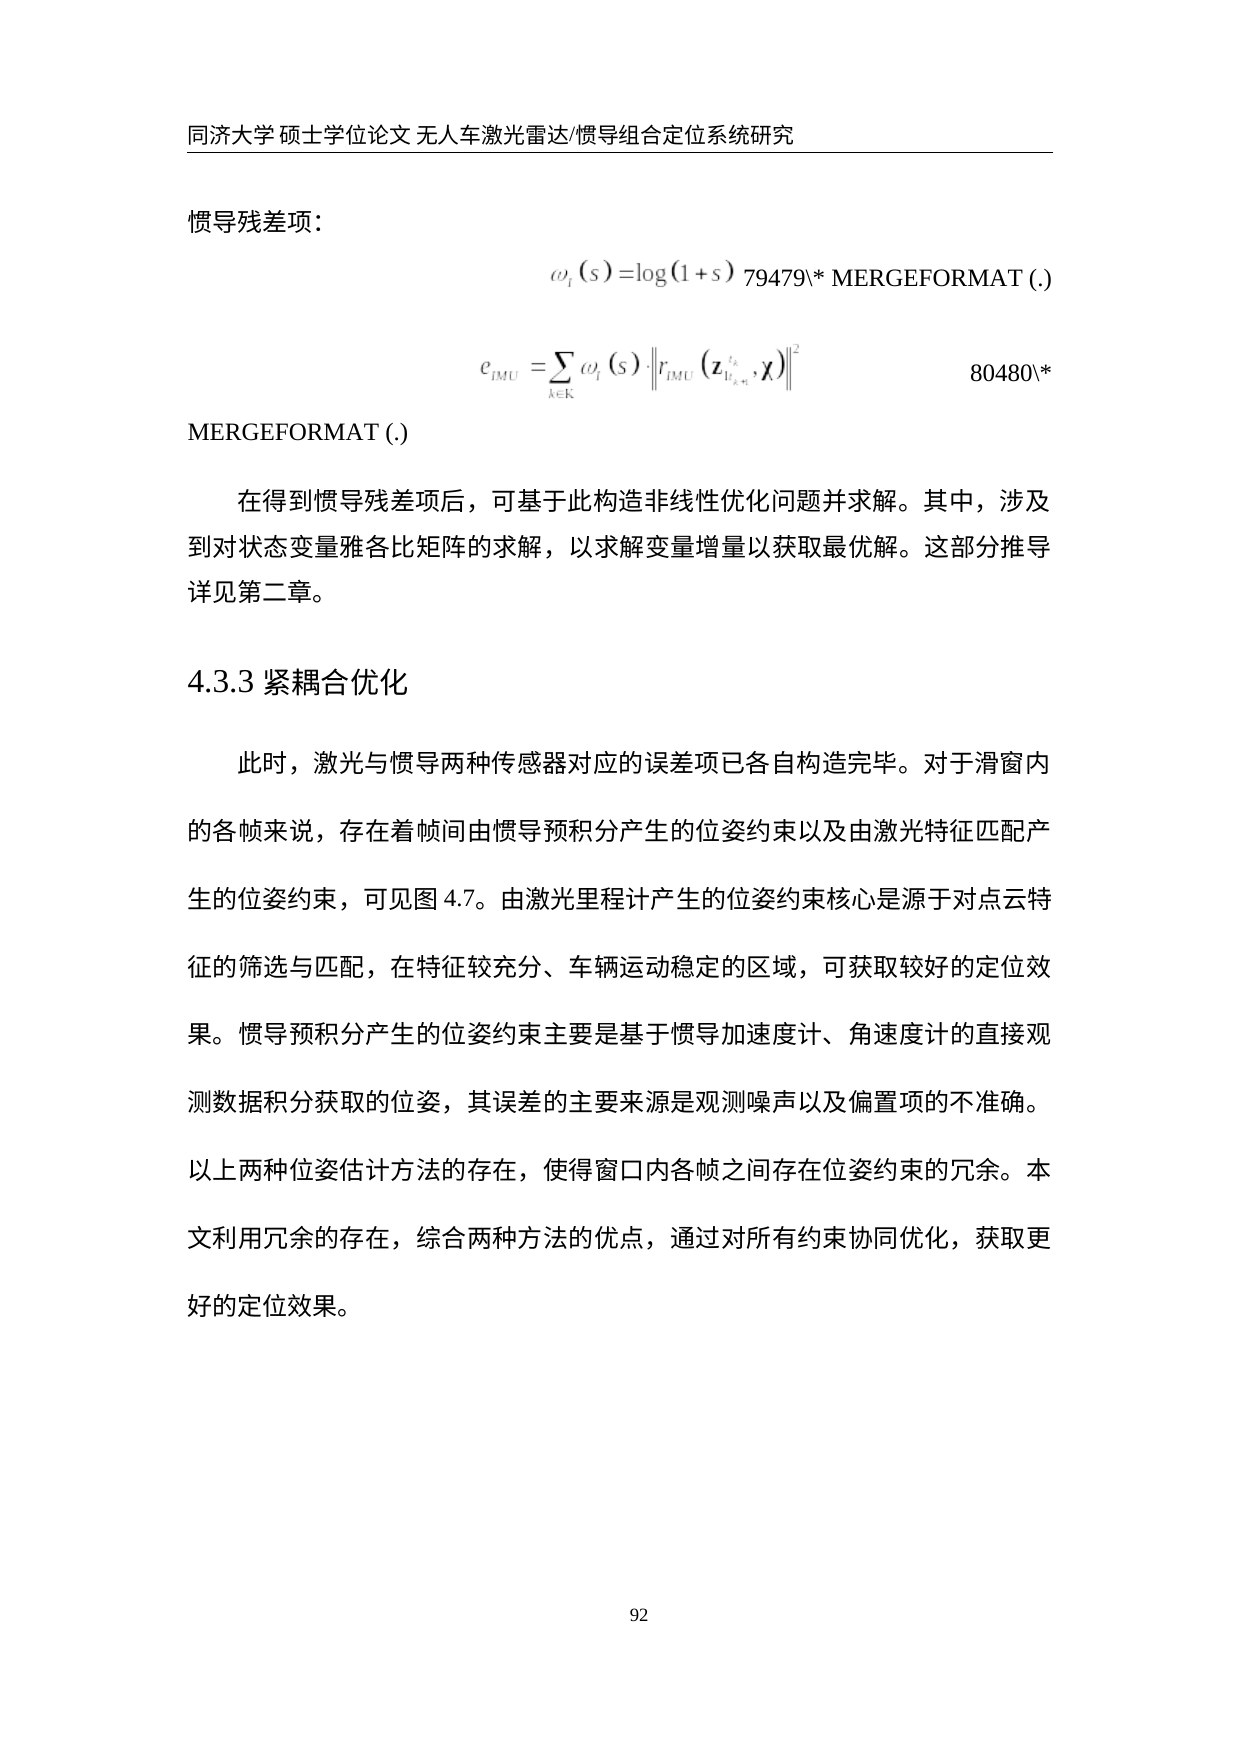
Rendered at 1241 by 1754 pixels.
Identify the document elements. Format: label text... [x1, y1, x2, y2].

text 4.3.3 紧耦合优化 [187, 647, 1053, 715]
text 此时，激光与惯导两种传感器对应的误差项已各自构造完毕。对于滑窗内的各帧来说，存在着帧间由惯导预积分产生的位姿约束以及由激光特征匹配产生的位姿约束，可见图4.7。由激光里程计产生的位姿约束核心是源于对点云特征的筛选与匹配，在特征较充分、车辆运动稳定的区域，可获取较好的定位效果。惯导预积分产生的位姿约束主要是基于惯导加速度计、角速度计的直接观测数据积分获取的位姿，其误差的主要来源是观测噪声以及偏置项的不准确。以上两种位姿估计方法的存在，使得窗口内各帧之间存在位姿约束的冗余。本文利用冗余的存在，综合两种方法的优点，通过对所有约束协同优化，获取更好的定位效果。 [187, 727, 1053, 1339]
text 在得到惯导残差项后，可基于此构造非线性优化问题并求解。其中，涉及到对状态变量雅各比矩阵的求解，以求解变量增量以获取最优解。这部分推导详见第二章。 [187, 482, 1053, 609]
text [187, 186, 1053, 254]
